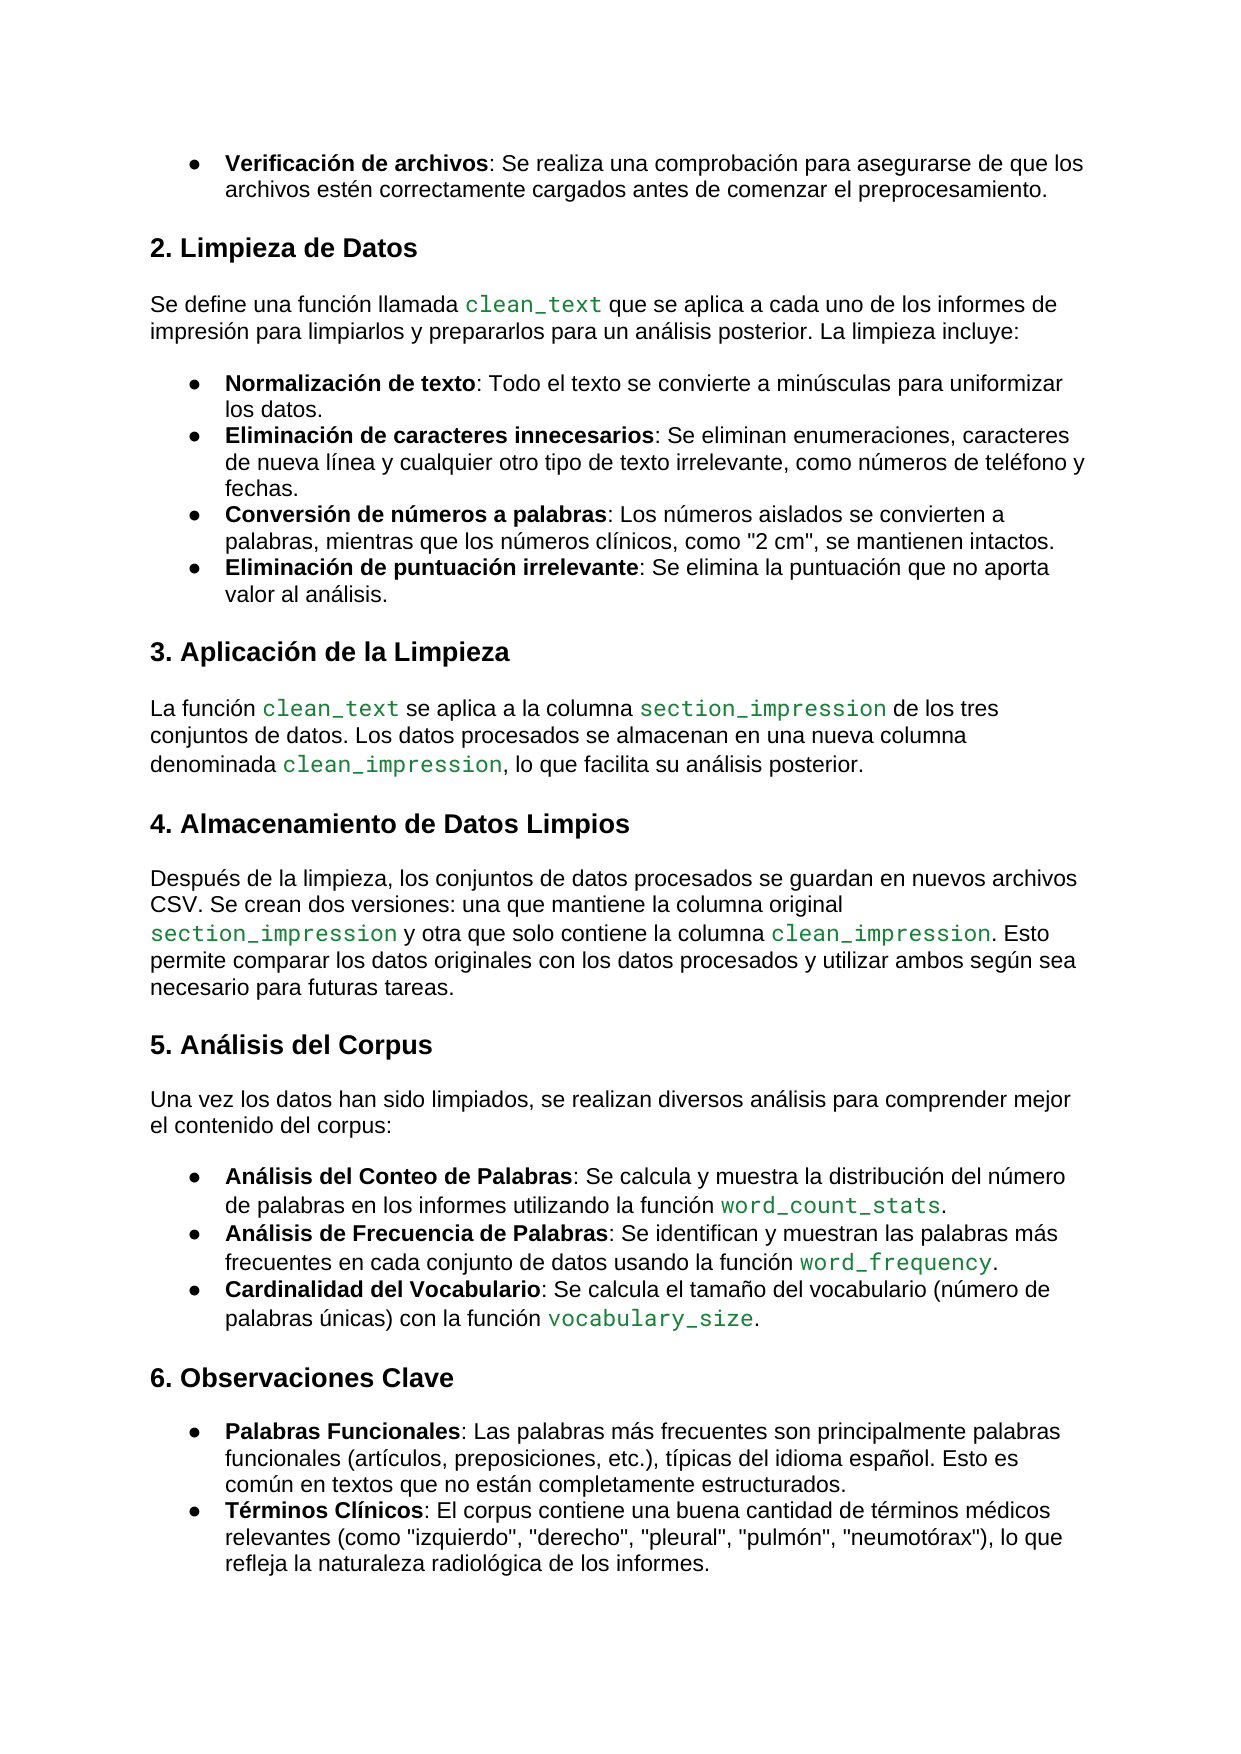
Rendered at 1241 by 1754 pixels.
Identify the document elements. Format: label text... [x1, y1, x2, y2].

list Eliminación de caracteres innecesarios: Se eliminan enumeraciones, caracteres de nueva línea y cualquier otro tipo de texto irrelevante, como números de teléfono y fechas. [187, 422, 1090, 501]
subtitle 2. Limpieza de Datos [150, 232, 1090, 263]
subtitle 5. Análisis del Corpus [150, 1029, 1090, 1061]
list Conversión de números a palabras: Los números aislados se convierten a palabras, mientras que los números clínicos, como "2 cm", se mantienen intactos. [187, 501, 1090, 554]
list Análisis del Conteo de Palabras: Se calcula y muestra la distribución del número de palabras en los informes utilizando la función word_count_stats. [187, 1163, 1090, 1220]
list Cardinalidad del Vocabulario: Se calcula el tamaño del vocabulario (número de palabras únicas) con la función vocabulary_size. [187, 1276, 1090, 1333]
text Se define una función llamada clean_text que se aplica a cada uno de los informes de impresión para limpiarlos y prepararlos para un análisis posterior. La limpieza incluye: [150, 288, 1090, 345]
subtitle 6. Observaciones Clave [150, 1362, 1090, 1393]
list Términos Clínicos: El corpus contiene una buena cantidad de términos médicos relevantes (como "izquierdo", "derecho", "pleural", "pulmón", "neumotórax"), lo que refleja la naturaleza radiológica de los informes. [187, 1497, 1090, 1576]
text Una vez los datos han sido limpiados, se realizan diversos análisis para comprender mejor el contenido del corpus: [150, 1086, 1090, 1138]
list Palabras Funcionales: Las palabras más frecuentes son principalmente palabras funcionales (artículos, preposiciones, etc.), típicas del idioma español. Esto es común en textos que no están completamente estructurados. [187, 1418, 1090, 1497]
subtitle 3. Aplicación de la Limpieza [150, 636, 1090, 667]
list Verificación de archivos: Se realiza una comprobación para asegurarse de que los archivos estén correctamente cargados antes de comenzar el preprocesamiento. [187, 150, 1090, 203]
subtitle 4. Almacenamiento de Datos Limpios [150, 808, 1090, 839]
list Eliminación de puntuación irrelevante: Se elimina la puntuación que no aporta valor al análisis. [187, 554, 1090, 607]
list Análisis de Frecuencia de Palabras: Se identifican y muestran las palabras más frecuentes en cada conjunto de datos usando la función word_frequency. [187, 1220, 1090, 1276]
text Después de la limpieza, los conjuntos de datos procesados se guardan en nuevos archivos CSV. Se crean dos versiones: una que mantiene la columna original section_impression y otra que solo contiene la columna clean_impression. Esto permite comparar los datos originales con los datos procesados y utilizar ambos según sea necesario para futuras tareas. [150, 864, 1090, 1000]
text La función clean_text se aplica a la columna section_impression de los tres conjuntos de datos. Los datos procesados se almacenan en una nueva columna denominada clean_impression, lo que facilita su análisis posterior. [150, 692, 1090, 779]
list Normalización de texto: Todo el texto se convierte a minúsculas para uniformizar los datos. [187, 370, 1090, 422]
